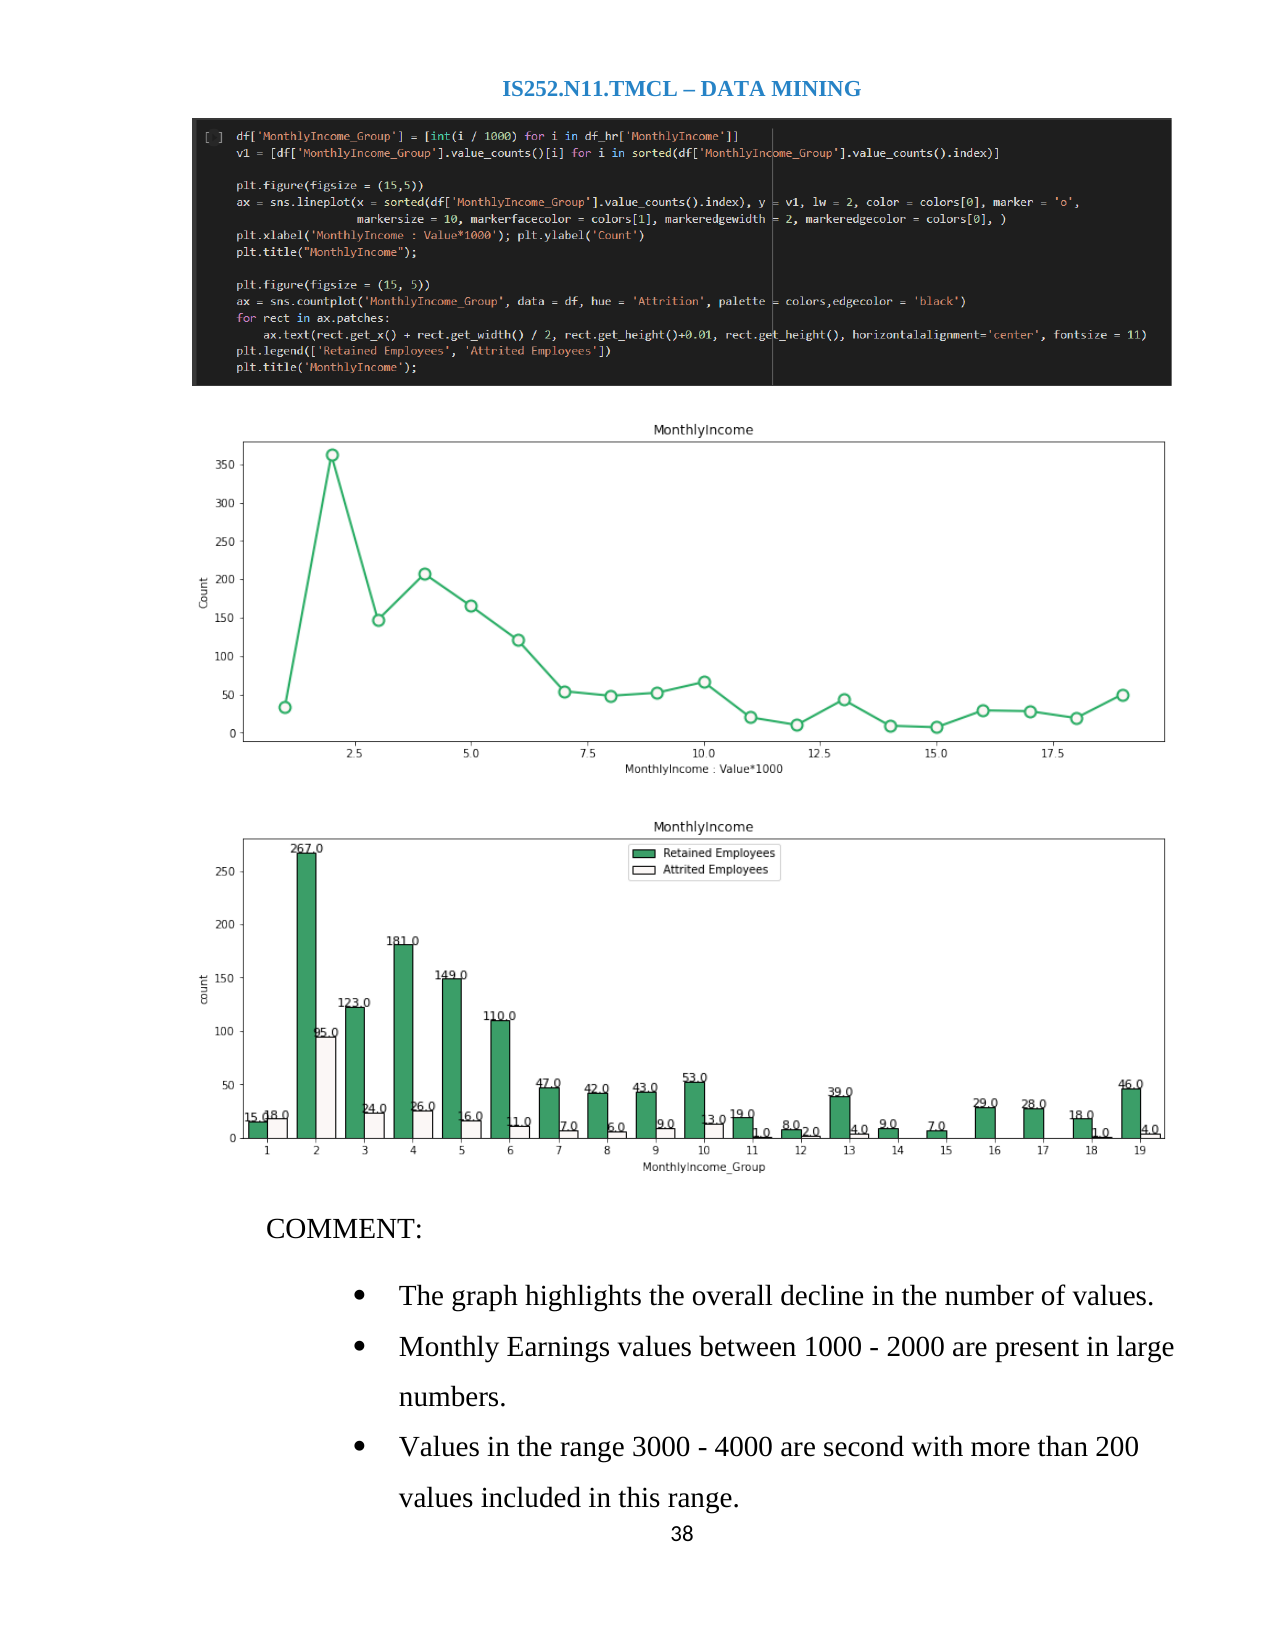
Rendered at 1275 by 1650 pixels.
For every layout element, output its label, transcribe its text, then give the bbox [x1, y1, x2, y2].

picture [192, 118, 1172, 386]
picture [192, 416, 1172, 783]
list The graph highlights the overall decline in the number of values. [354, 1278, 1186, 1312]
picture [192, 813, 1172, 1181]
text COMMENT: [266, 1211, 1186, 1245]
list Values in the range 3000 - 4000 are second with more than 200 values included in this range. [354, 1429, 1186, 1513]
list Monthly Earnings values between 1000 - 2000 are present in large numbers. [354, 1329, 1186, 1413]
